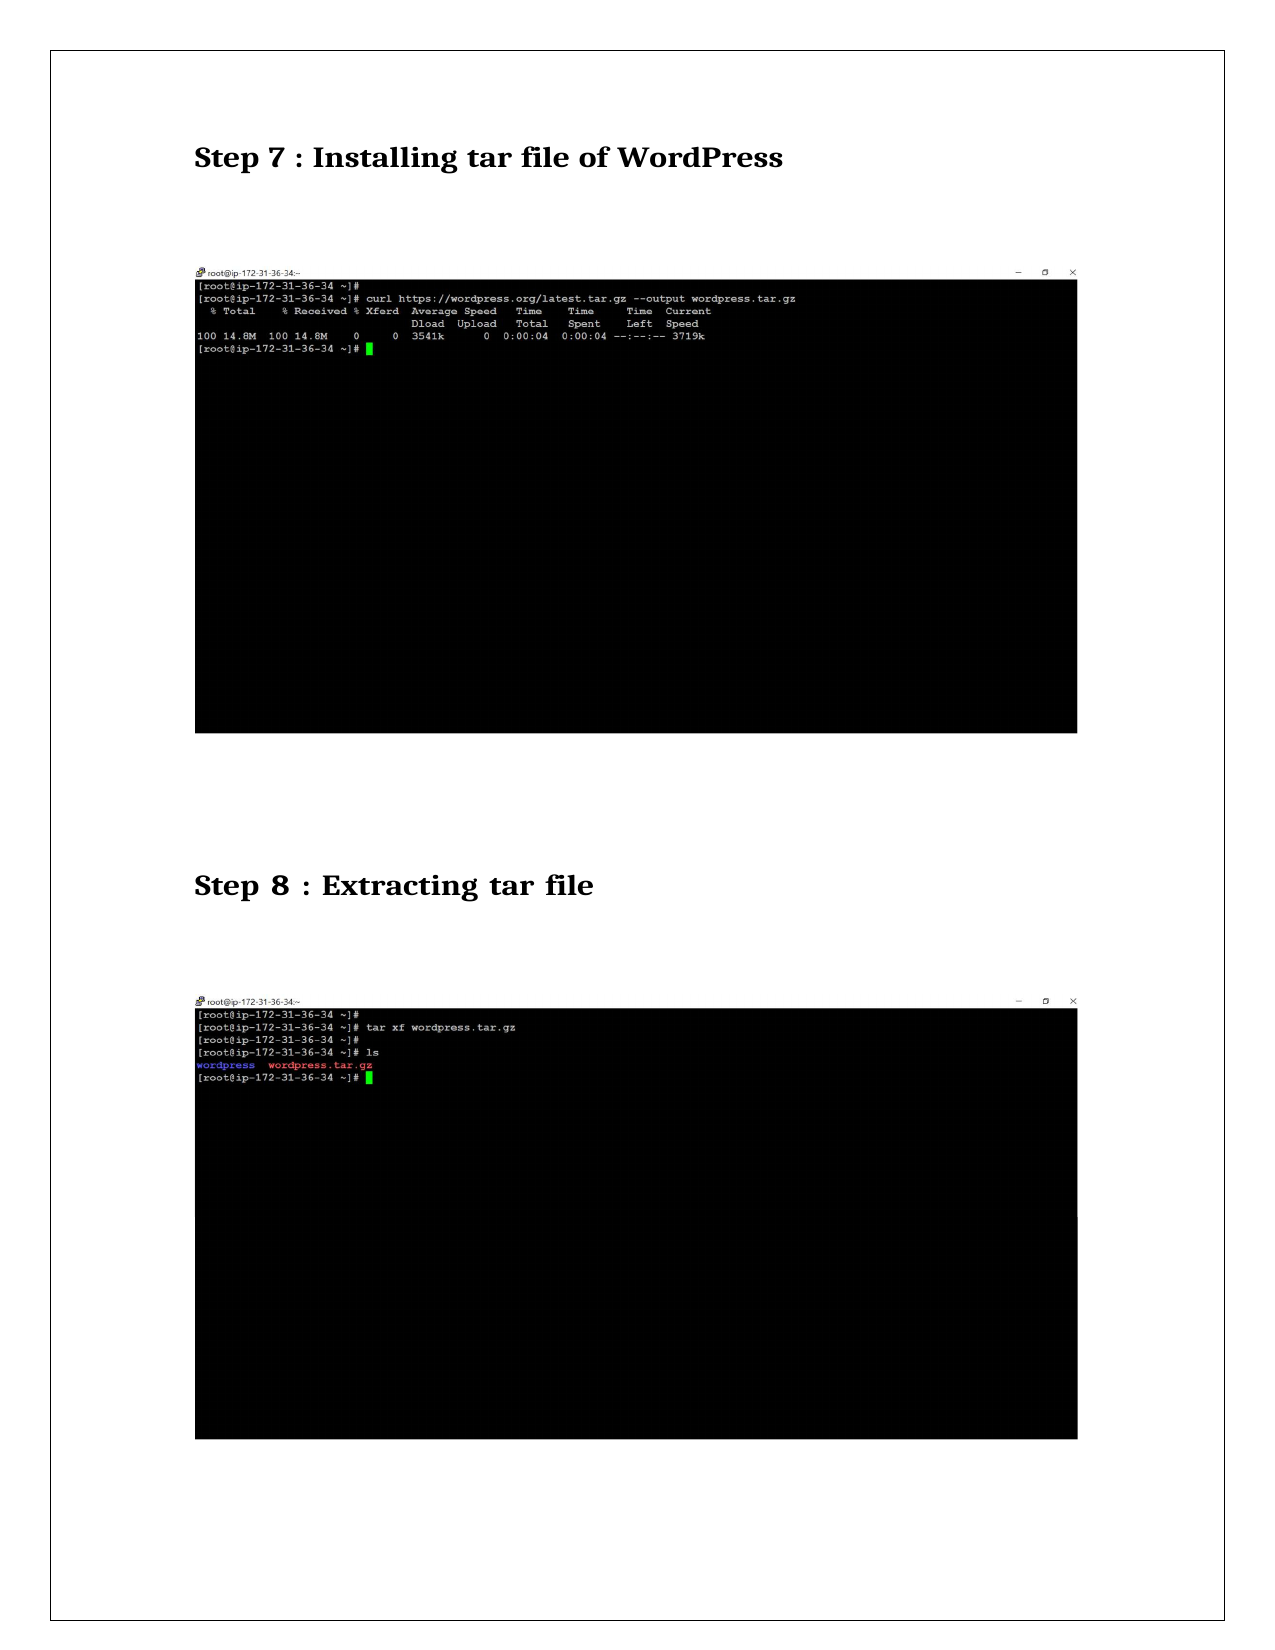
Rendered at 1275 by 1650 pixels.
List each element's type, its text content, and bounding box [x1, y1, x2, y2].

text Step 8 : Extracting tar file [195, 869, 1096, 902]
picture [194, 266, 1078, 734]
picture [194, 994, 1078, 1440]
text Step 7 : Installing tar file of WordPress [195, 141, 1096, 174]
